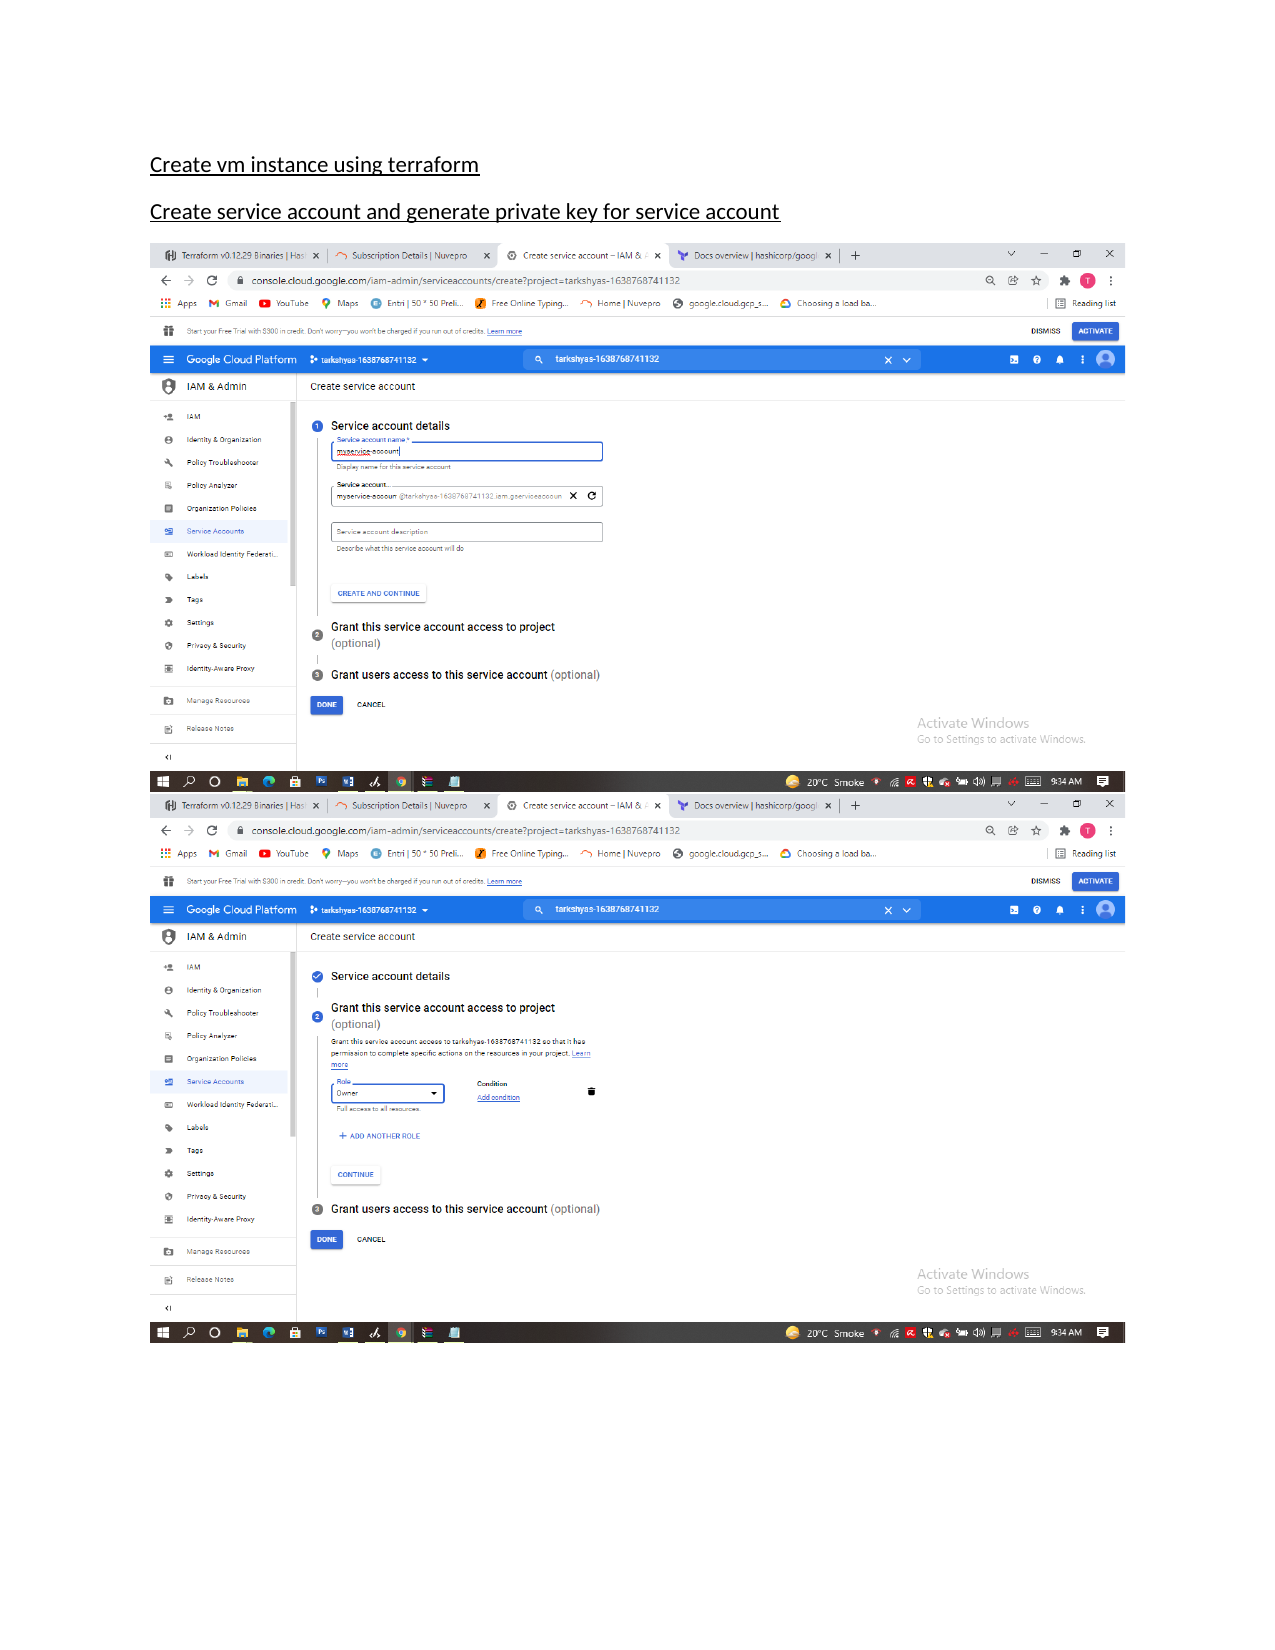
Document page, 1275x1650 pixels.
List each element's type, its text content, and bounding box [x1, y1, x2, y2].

text Create service account and generate private key for service account [150, 197, 1125, 225]
text Create vm instance using terraform [150, 150, 1125, 178]
picture [150, 243, 1125, 792]
picture [150, 794, 1125, 1343]
